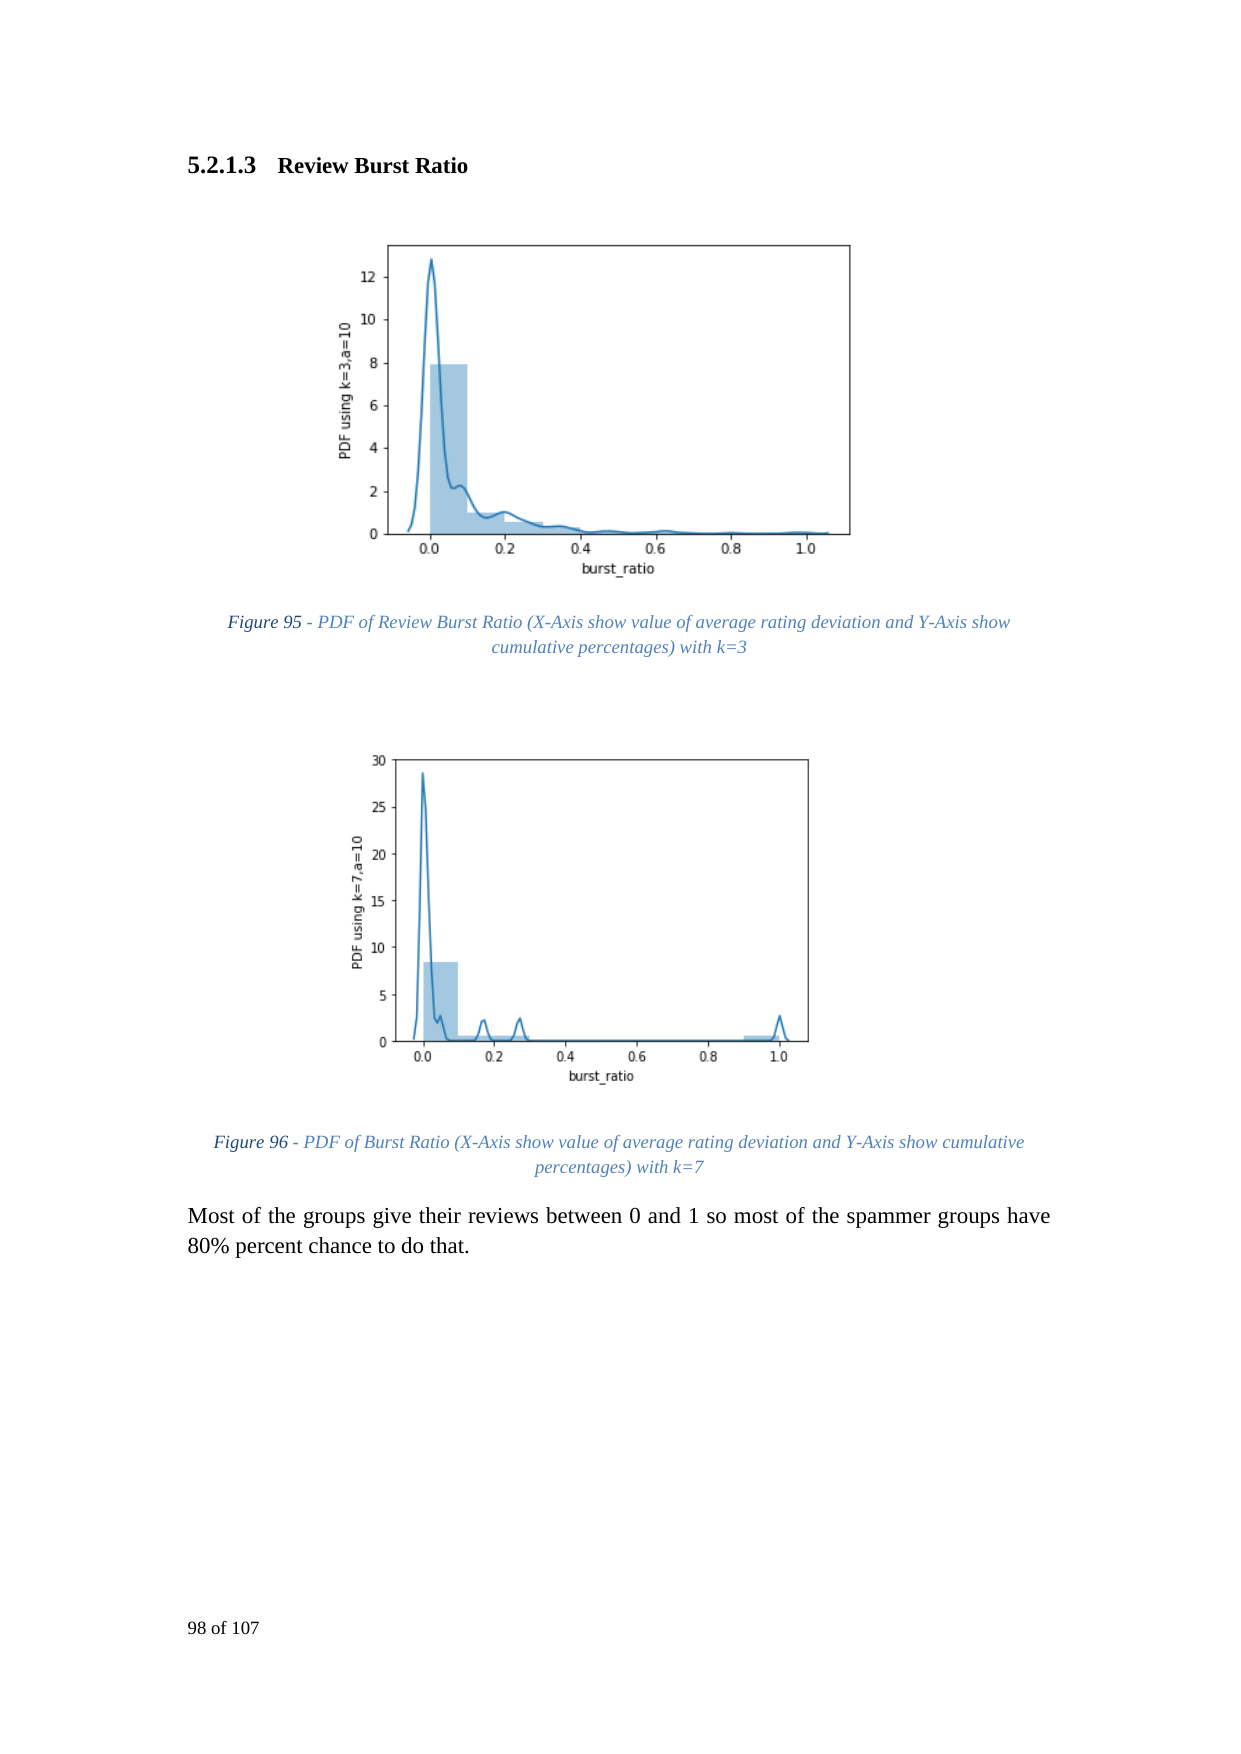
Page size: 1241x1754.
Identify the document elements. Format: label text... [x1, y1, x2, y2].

text Figure 95 - PDF of Review Burst Ratio (X-Axis show value of average rating deviation and Y-Axis show cumulative percentages) with k=3 [187, 611, 1053, 658]
picture [331, 212, 910, 583]
subtitle Review Burst Ratio [187, 150, 1053, 179]
text Figure 96 - PDF of Burst Ratio (X-Axis show value of average rating deviation and Y-Axis show cumulative percentages) with k=7 [187, 1131, 1053, 1178]
picture [346, 737, 894, 1103]
text Most of the groups give their reviews between 0 and 1 so most of the spammer groups have 80% percent chance to do that. [187, 1202, 1053, 1258]
